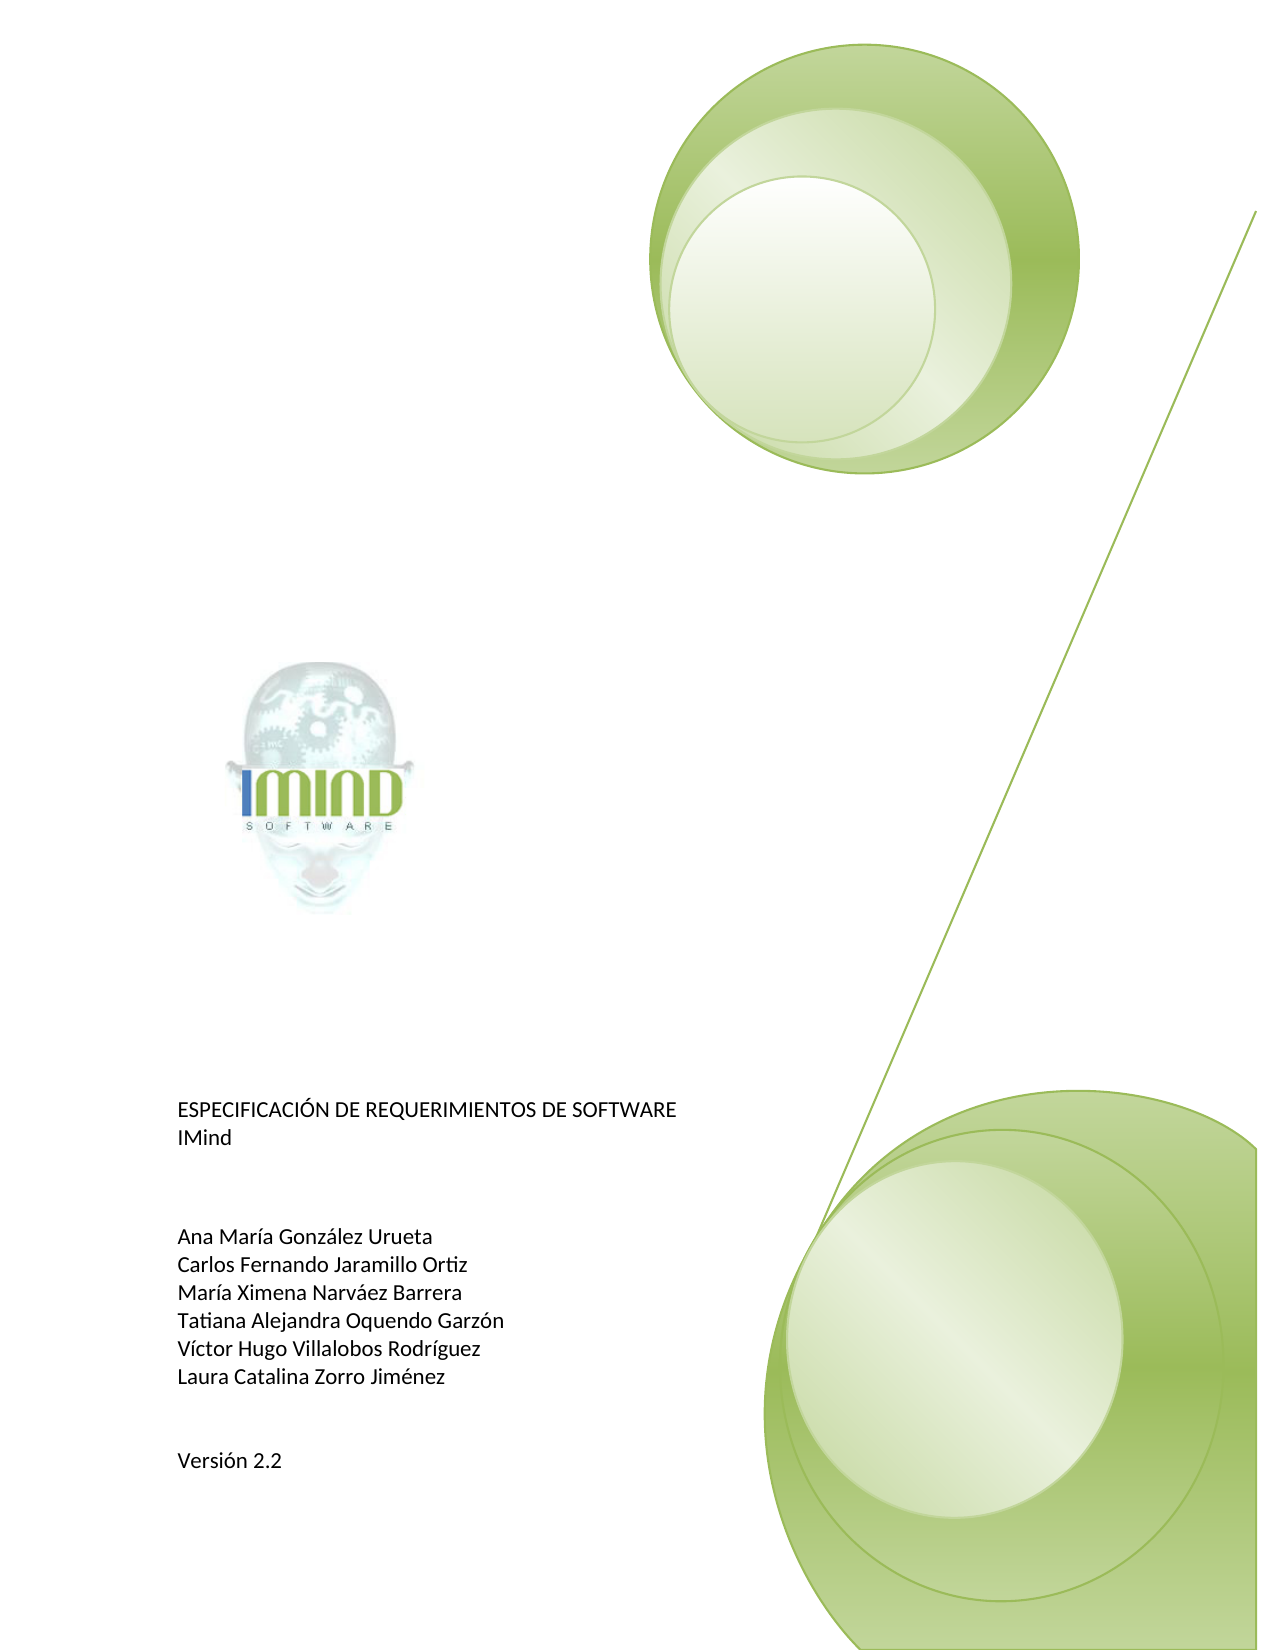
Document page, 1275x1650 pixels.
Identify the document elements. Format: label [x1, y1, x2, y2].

picture [224, 662, 429, 924]
